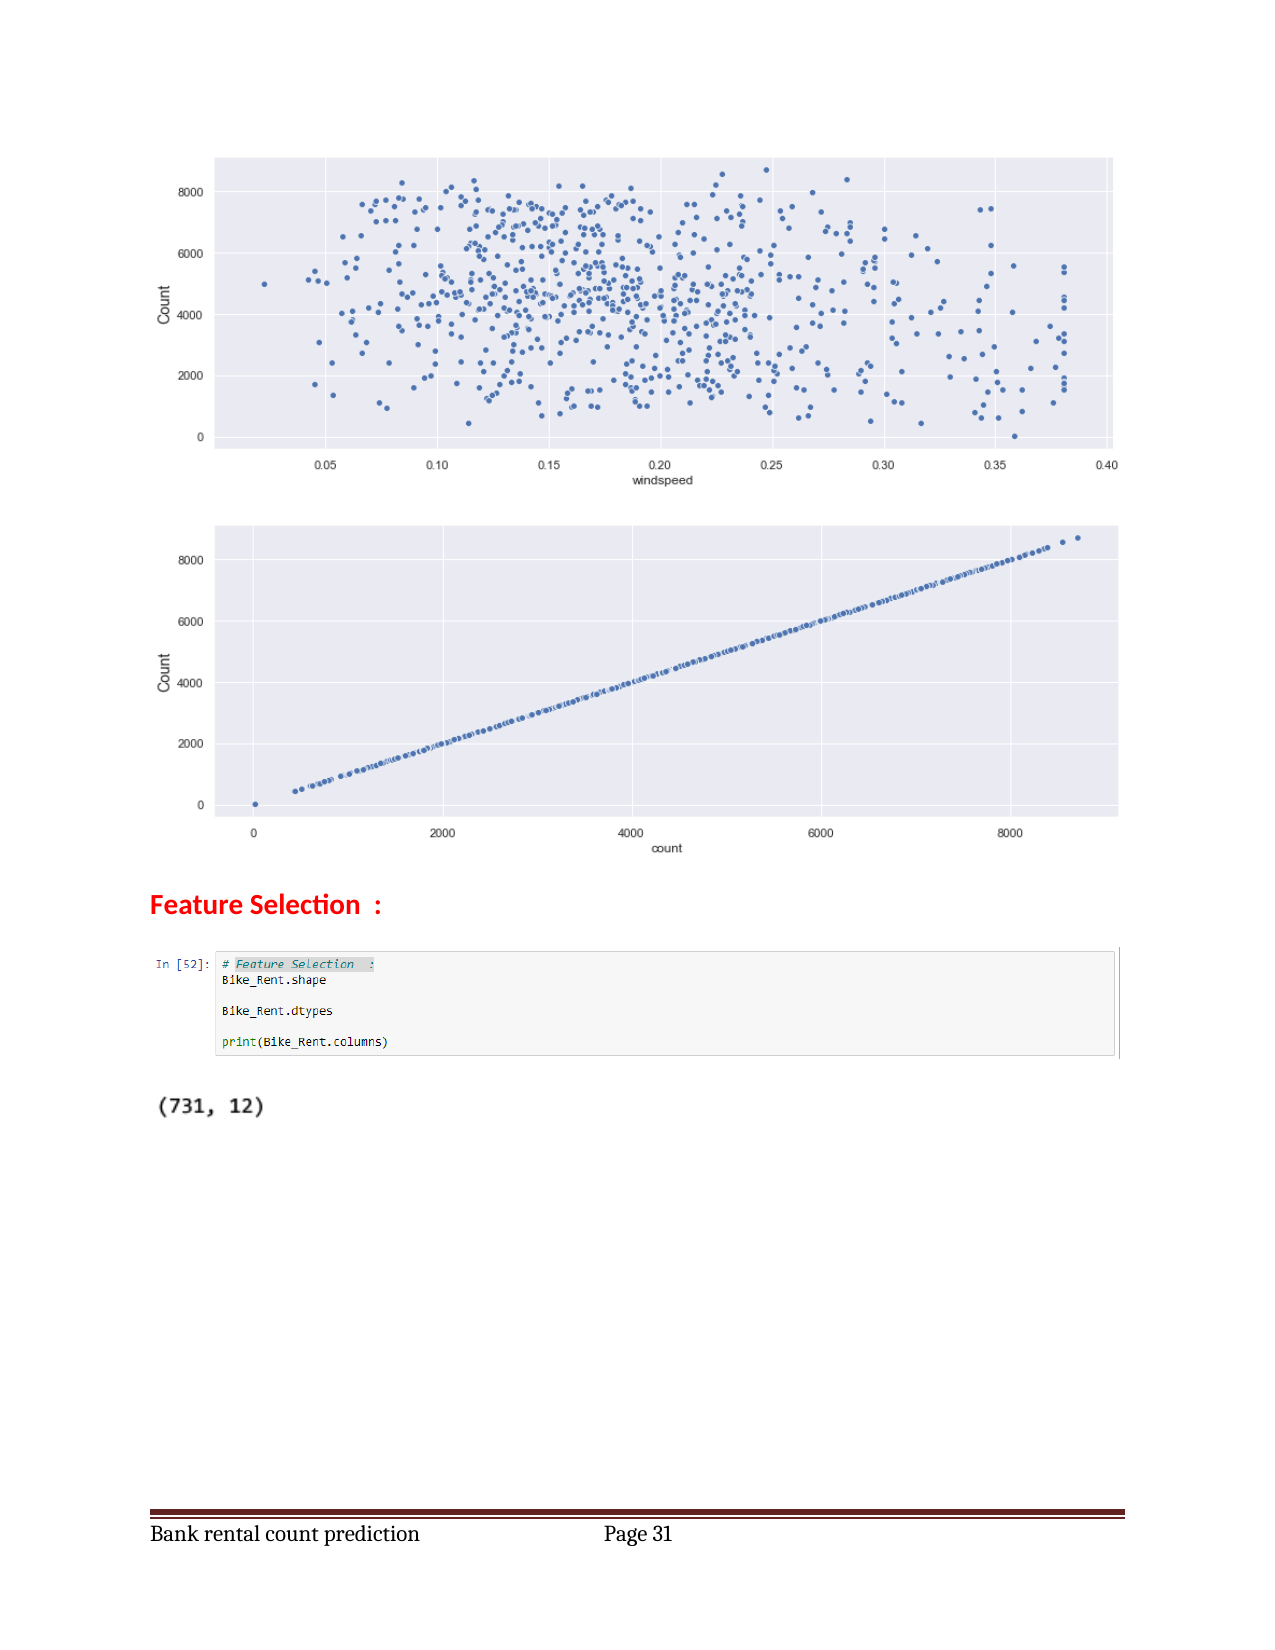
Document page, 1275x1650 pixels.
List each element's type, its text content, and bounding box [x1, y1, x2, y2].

picture [150, 1083, 286, 1140]
picture [150, 947, 1125, 1059]
picture [150, 517, 1125, 861]
picture [150, 150, 1125, 493]
text Feature Selection : [150, 886, 1125, 922]
